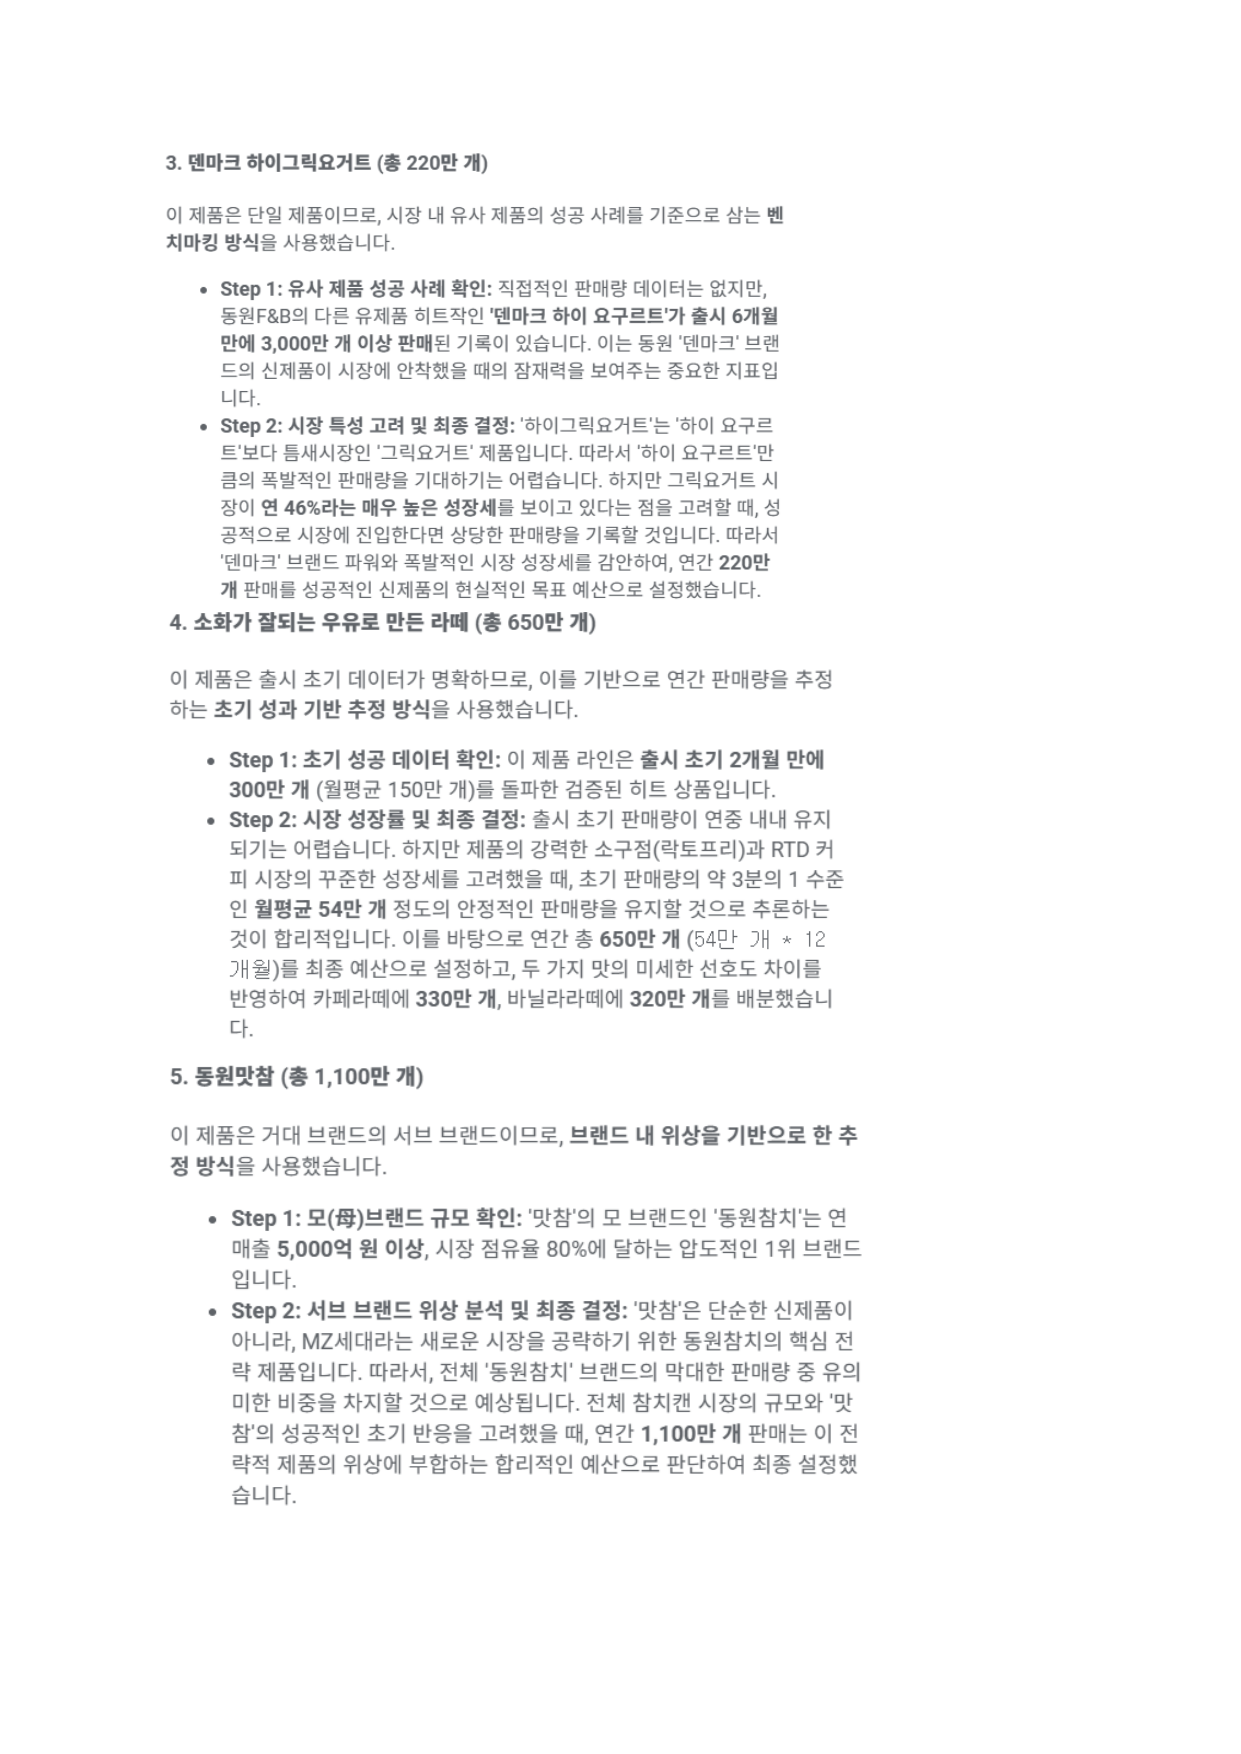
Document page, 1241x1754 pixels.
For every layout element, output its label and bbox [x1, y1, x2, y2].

picture [150, 1061, 885, 1539]
picture [150, 612, 876, 1058]
picture [150, 150, 802, 609]
